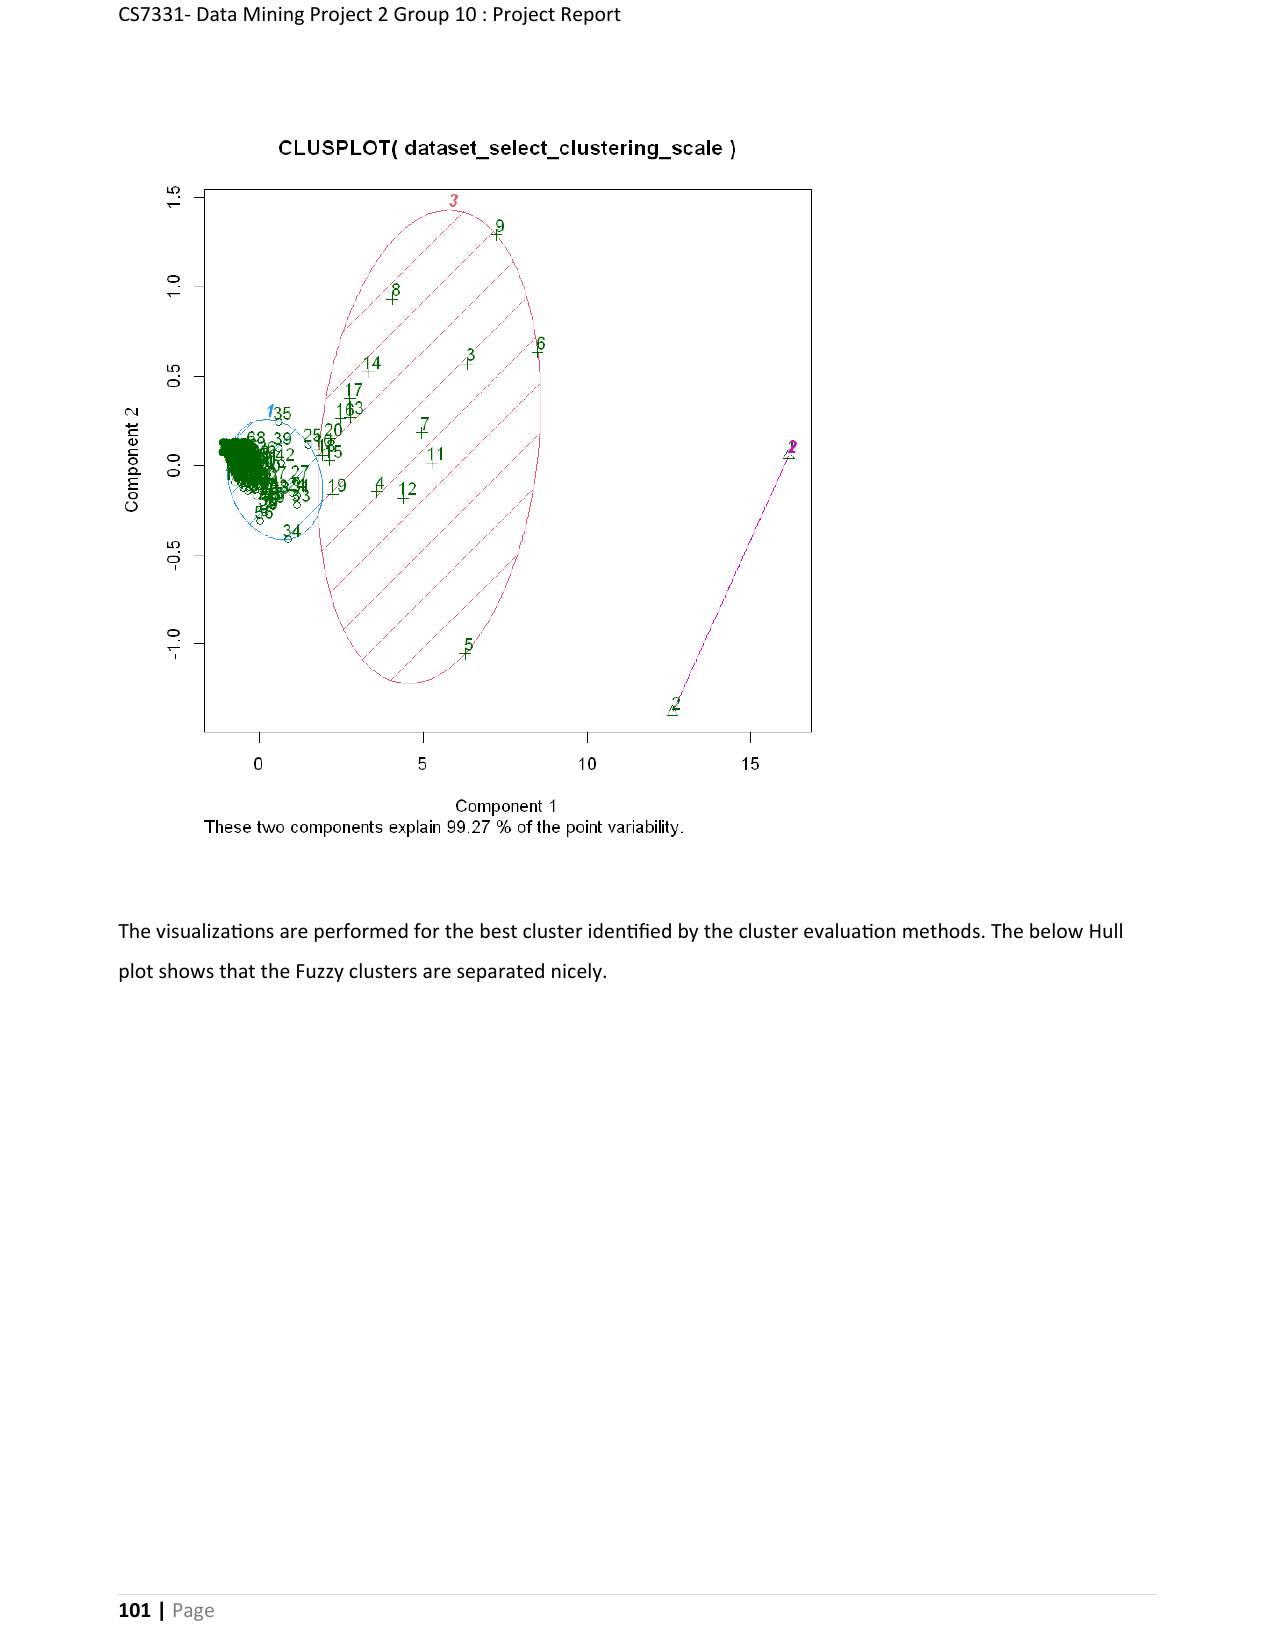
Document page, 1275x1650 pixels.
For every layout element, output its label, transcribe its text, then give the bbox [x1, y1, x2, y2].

text The visualizations are performed for the best cluster identified by the cluster evaluation methods. The below Hull plot shows that the Fuzzy clusters are separated nicely. [118, 917, 1157, 984]
picture [118, 103, 854, 839]
